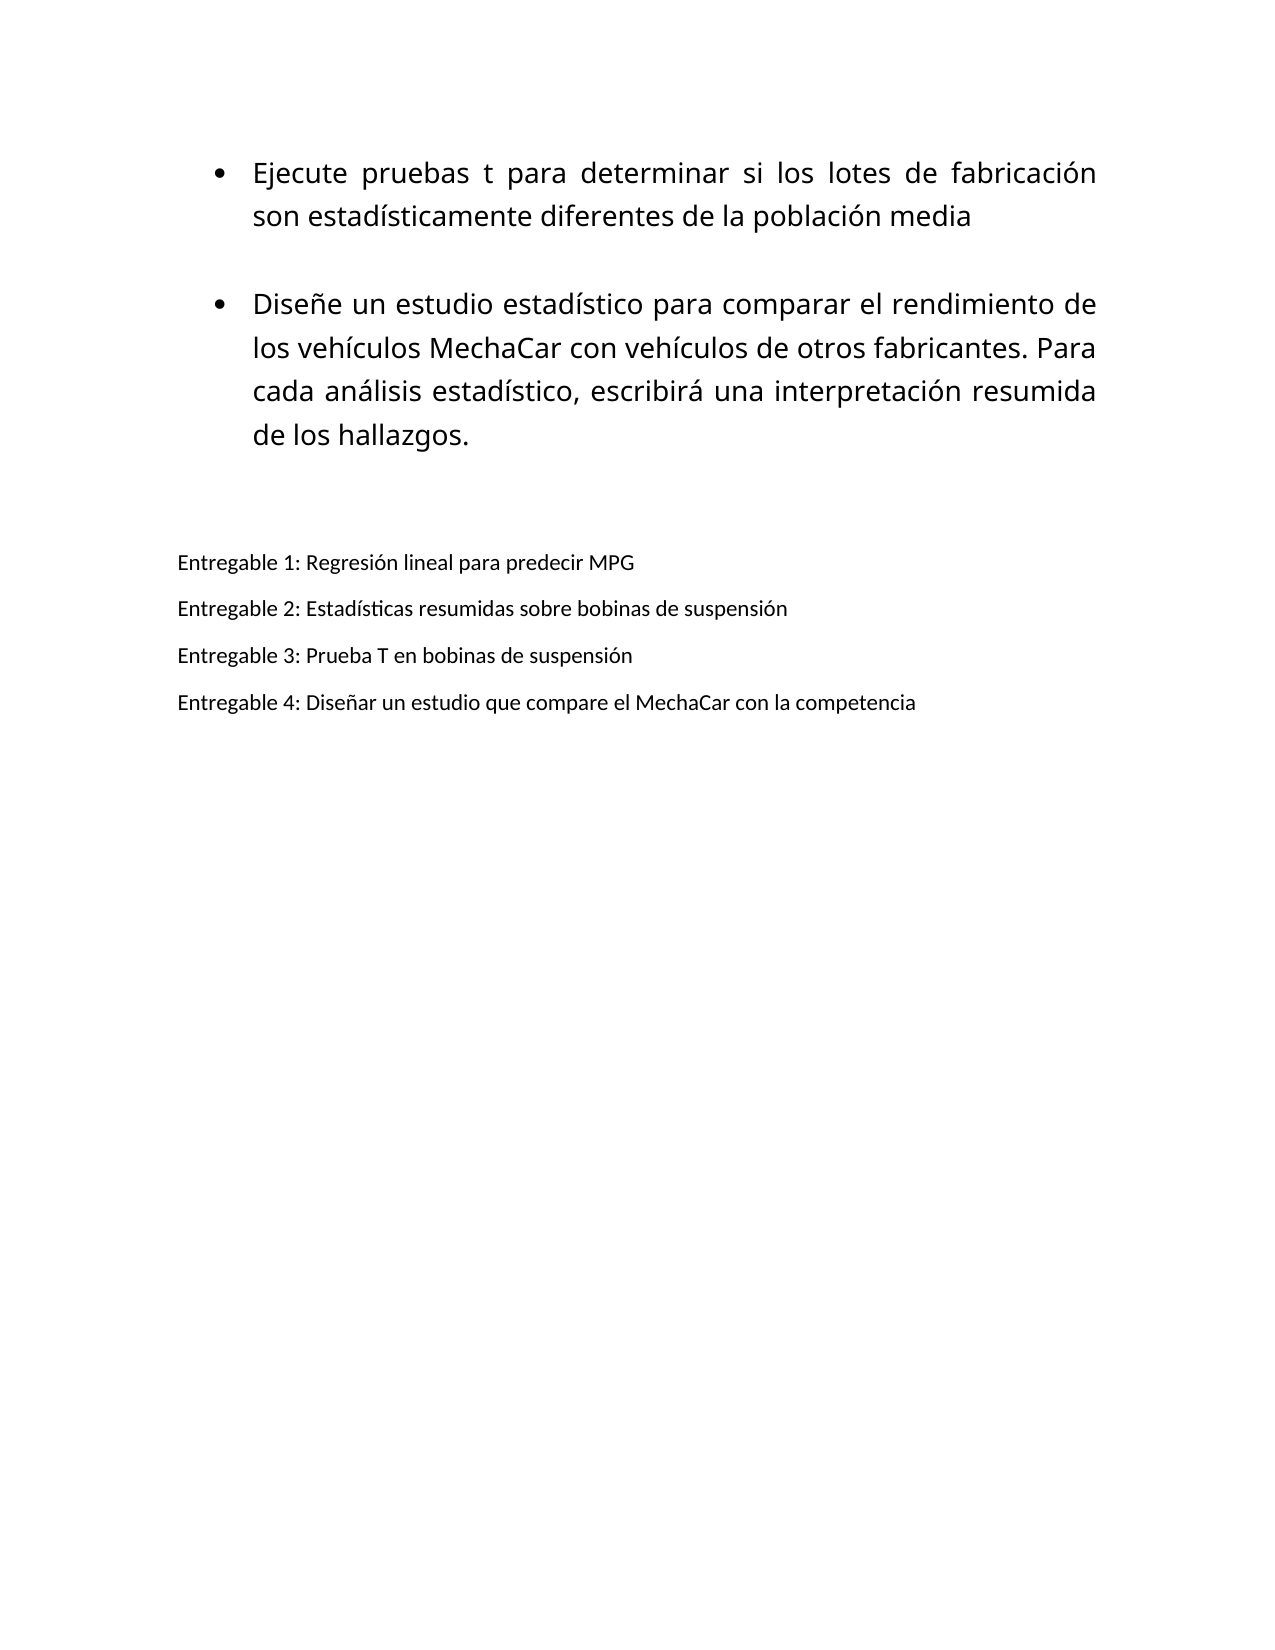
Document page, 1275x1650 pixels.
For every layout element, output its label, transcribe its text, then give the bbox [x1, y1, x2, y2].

text Entregable 1: Regresión lineal para predecir MPG [177, 548, 1098, 576]
text Entregable 2: Estadísticas resumidas sobre bobinas de suspensión [177, 594, 1098, 622]
text Entregable 3: Prueba T en bobinas de suspensión [177, 641, 1098, 669]
list Diseñe un estudio estadístico para comparar el rendimiento de los vehículos MechaCar con vehículos de otros fabricantes. Para cada análisis estadístico, escribirá una interpretación resumida de los hallazgos. [215, 279, 1098, 454]
list Ejecute pruebas t para determinar si los lotes de fabricación son estadísticamente diferentes de la población media [215, 148, 1098, 235]
text Entregable 4: Diseñar un estudio que compare el MechaCar con la competencia [177, 688, 1098, 716]
